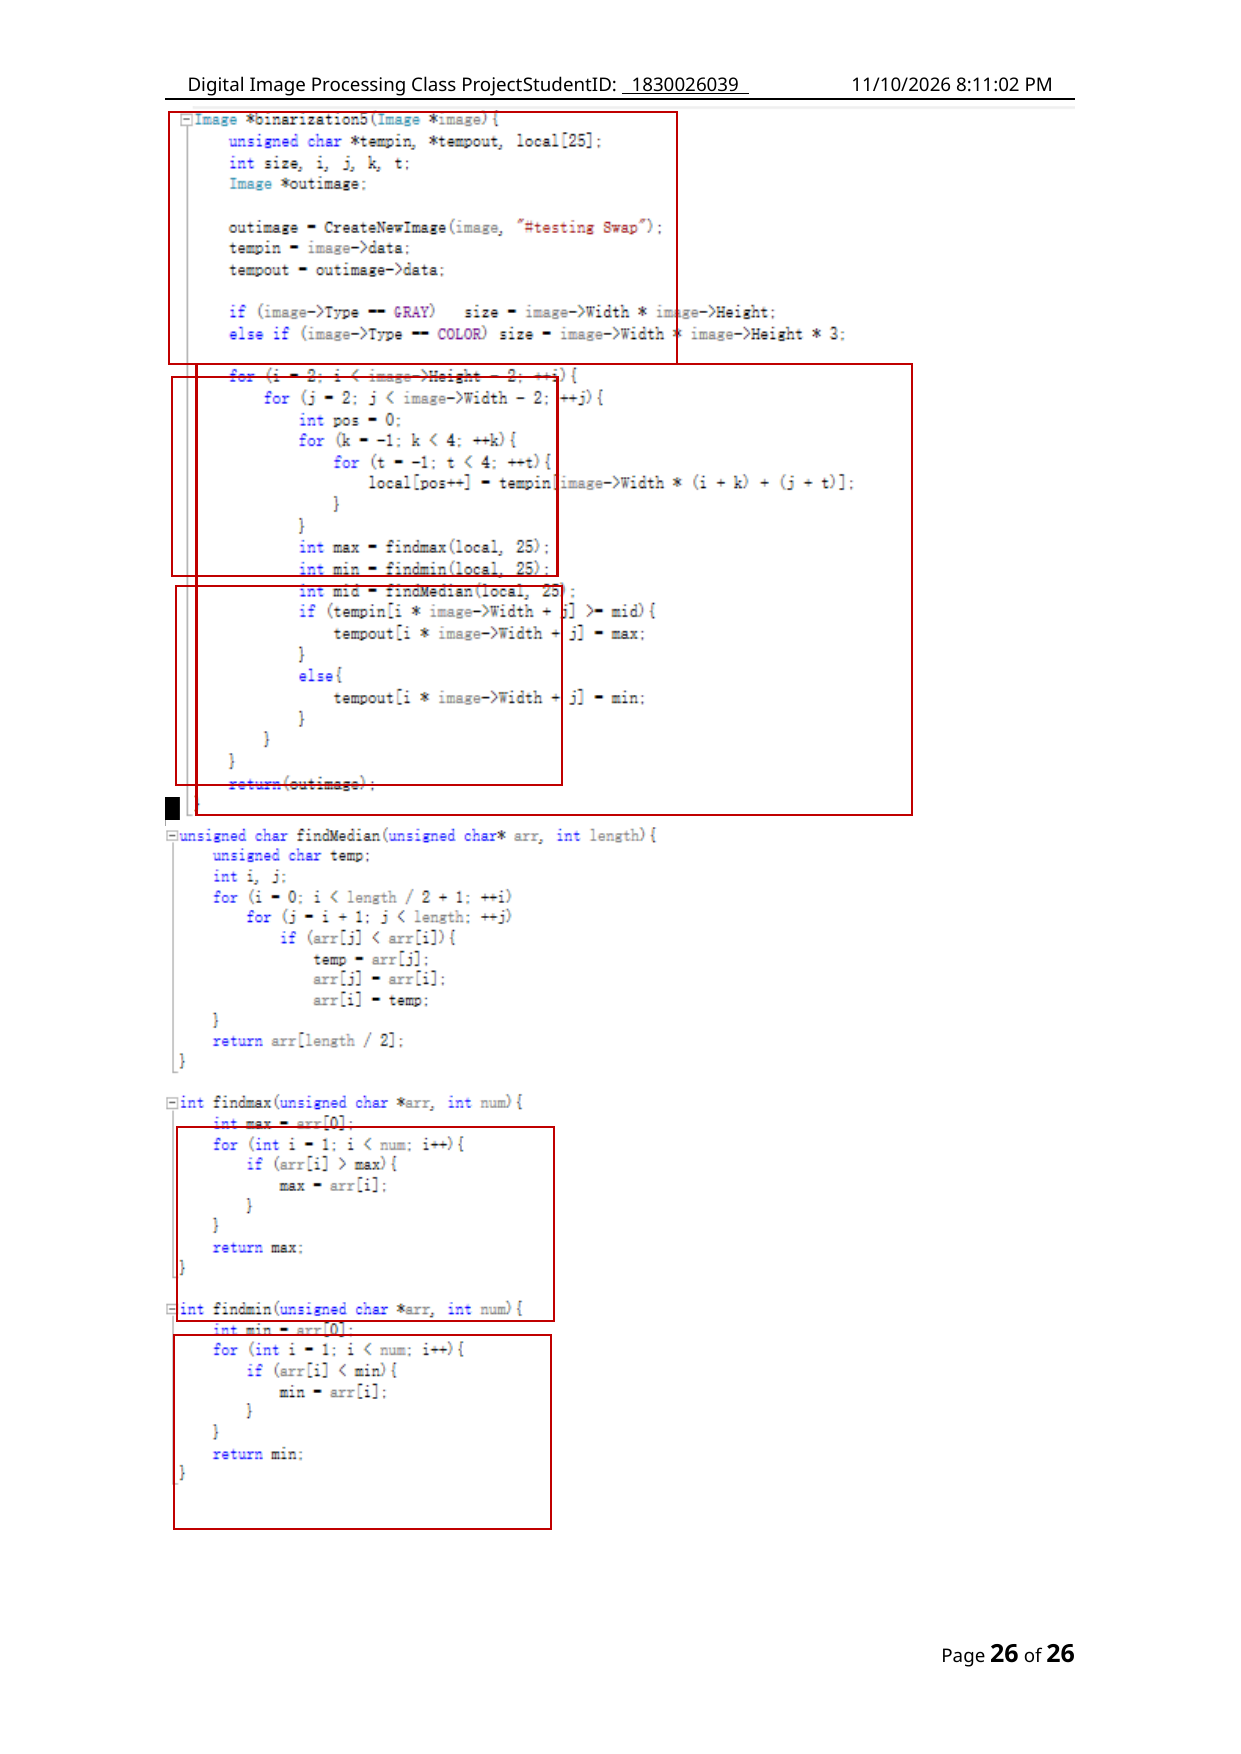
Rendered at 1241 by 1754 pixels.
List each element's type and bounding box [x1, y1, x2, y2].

picture [198, 587, 561, 784]
picture [179, 587, 195, 784]
picture [198, 378, 556, 575]
picture [179, 378, 195, 575]
picture [179, 577, 195, 585]
picture [179, 113, 676, 363]
picture [165, 106, 1075, 1497]
picture [175, 1336, 550, 1497]
picture [179, 365, 195, 376]
picture [198, 365, 911, 814]
